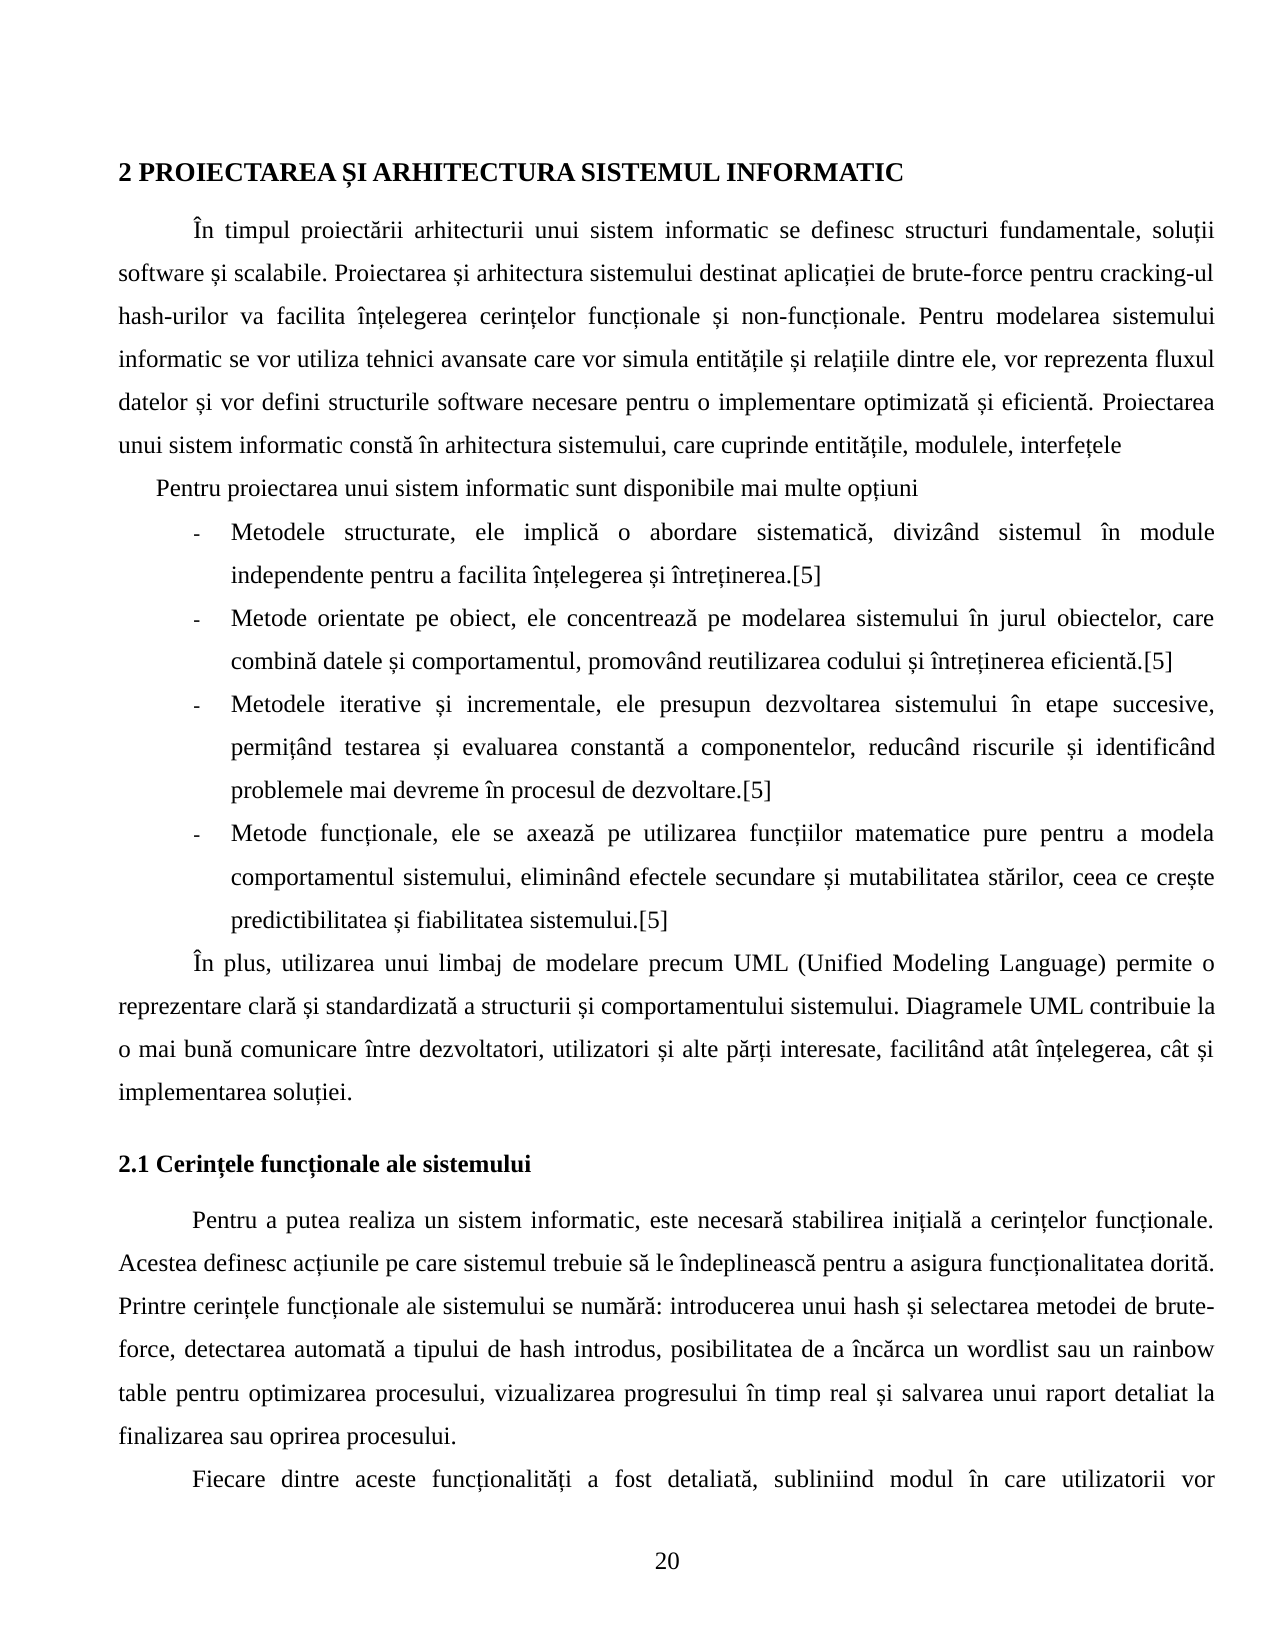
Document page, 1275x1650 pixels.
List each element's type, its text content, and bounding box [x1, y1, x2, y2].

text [118, 1464, 1216, 1493]
list Metode orientate pe obiect, ele concentrează pe modelarea sistemului în jurul obiectelor, care combină datele și comportamentul, promovând reutilizarea codului și întreținerea eficientă.[5] [193, 603, 1216, 675]
list Metodele iterative și incrementale, ele presupun dezvoltarea sistemului în etape succesive, permițând testarea și evaluarea constantă a componentelor, reducând riscurile și identificând problemele mai devreme în procesul de dezvoltare.[5] [193, 689, 1216, 804]
text Pentru proiectarea unui sistem informatic sunt disponibile mai multe opțiuni [118, 473, 1216, 502]
text În plus, utilizarea unui limbaj de modelare precum UML (Unified Modeling Language) permite o reprezentare clară și standardizată a structurii și comportamentului sistemului. Diagramele UML contribuie la o mai bună comunicare între dezvoltatori, utilizatori și alte părți interesate, facilitând atât înțelegerea, cât și implementarea soluției. [118, 948, 1216, 1106]
list Metode funcționale, ele se axează pe utilizarea funcțiilor matematice pure pentru a modela comportamentul sistemului, eliminând efectele secundare și mutabilitatea stărilor, ceea ce crește predictibilitatea și fiabilitatea sistemului.[5] [193, 818, 1216, 933]
subtitle 2.1 Cerințele funcționale ale sistemului [118, 1149, 1216, 1178]
text În timpul proiectării arhitecturii unui sistem informatic se definesc structuri fundamentale, soluții software și scalabile. Proiectarea și arhitectura sistemului destinat aplicației de brute-force pentru cracking-ul hash-urilor va facilita înțelegerea cerințelor funcționale și non-funcționale. Pentru modelarea sistemului informatic se vor utiliza tehnici avansate care vor simula entitățile și relațiile dintre ele, vor reprezenta fluxul datelor și vor defini structurile software necesare pentru o implementare optimizată și eficientă. Proiectarea unui sistem informatic constă în arhitectura sistemului, care cuprinde entitățile, modulele, interfețele [118, 215, 1216, 459]
subtitle 2 PROIECTAREA ȘI ARHITECTURA SISTEMUL INFORMATIC [118, 156, 1216, 187]
list Metodele structurate, ele implică o abordare sistematică, divizând sistemul în module independente pentru a facilita înțelegerea și întreținerea.[5] [193, 517, 1216, 588]
text Pentru a putea realiza un sistem informatic, este necesară stabilirea inițială a cerințelor funcționale. Acestea definesc acțiunile pe care sistemul trebuie să le îndeplinească pentru a asigura funcționalitatea dorită. Printre cerințele funcționale ale sistemului se numără: introducerea unui hash și selectarea metodei de brute-force, detectarea automată a tipului de hash introdus, posibilitatea de a încărca un wordlist sau un rainbow table pentru optimizarea procesului, vizualizarea progresului în timp real și salvarea unui raport detaliat la finalizarea sau oprirea procesului. [118, 1205, 1216, 1449]
